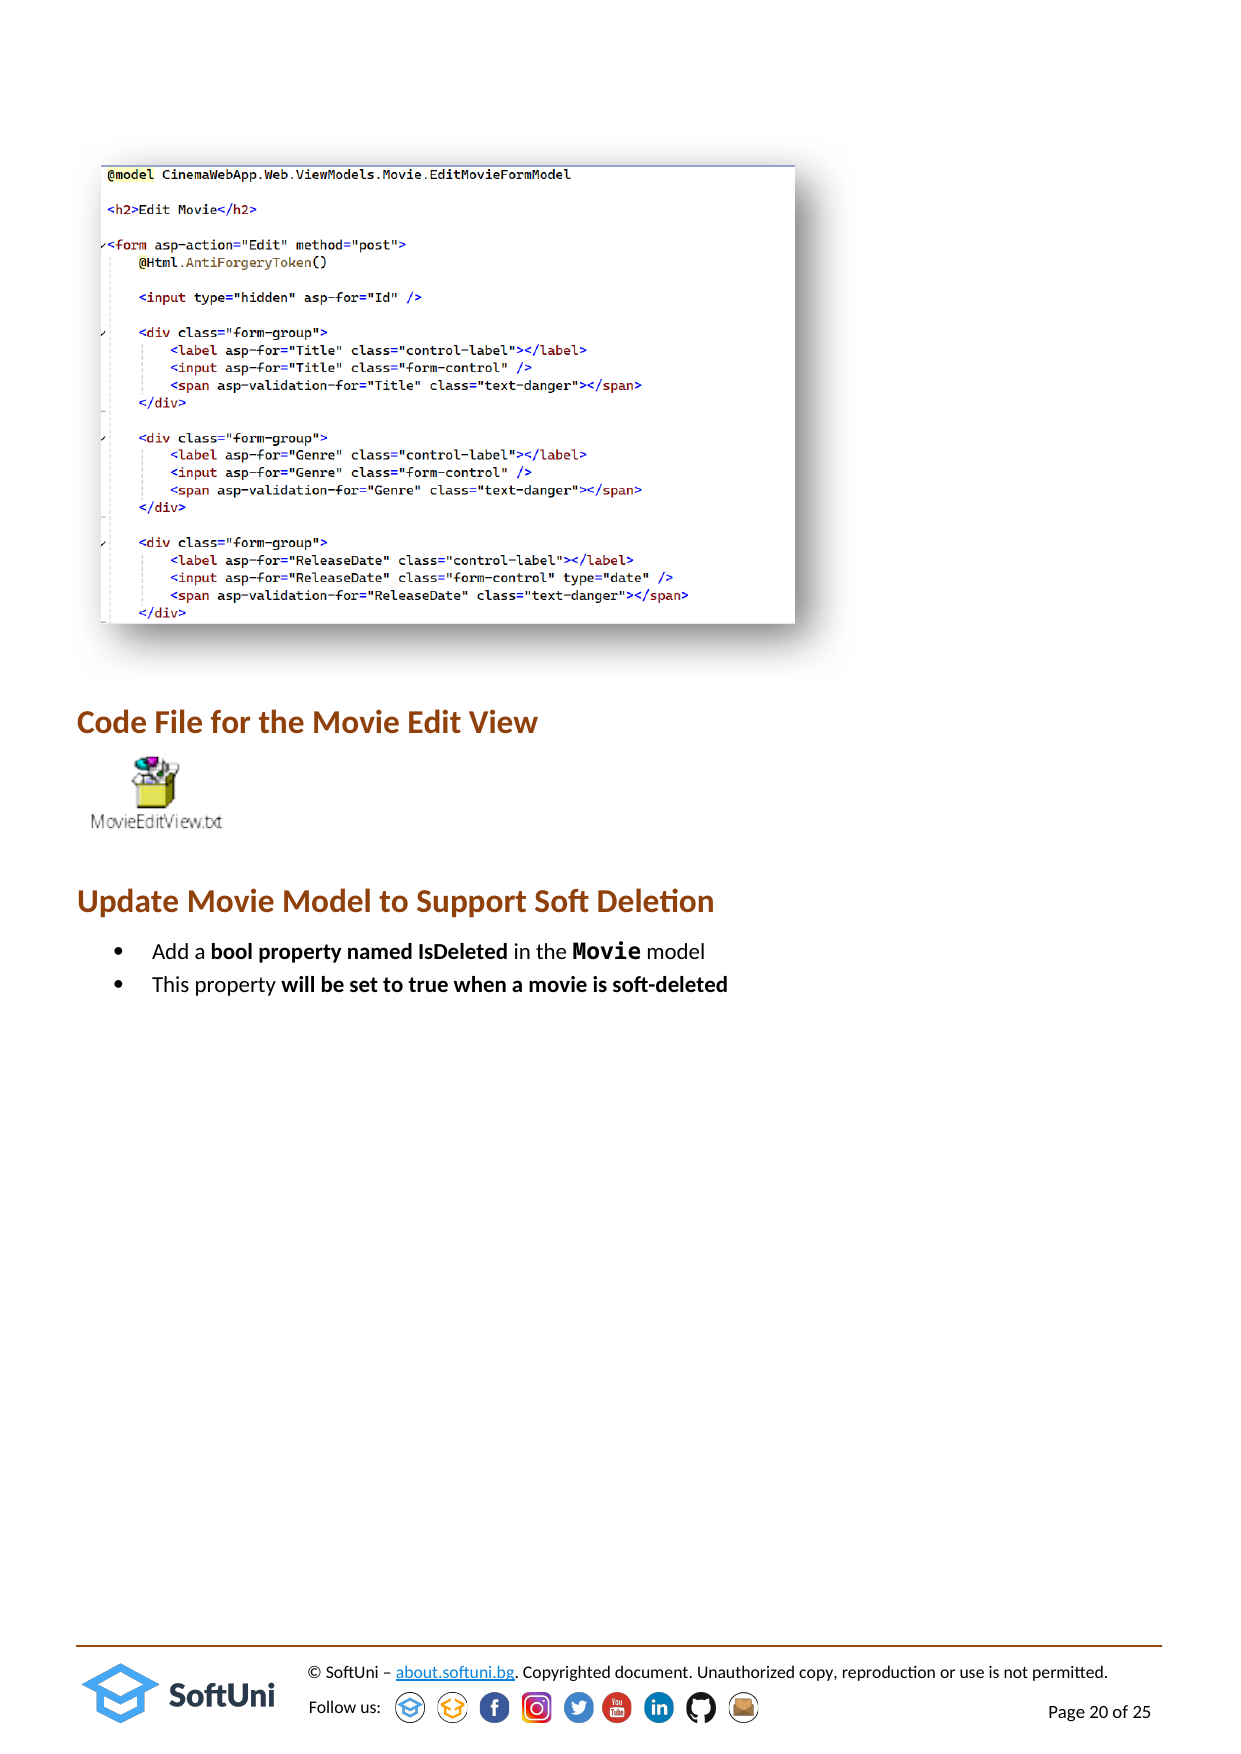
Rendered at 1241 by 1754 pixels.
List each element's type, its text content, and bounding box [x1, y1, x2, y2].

picture [728, 1692, 759, 1723]
picture [644, 1692, 653, 1701]
picture [658, 1705, 667, 1714]
picture [602, 1692, 632, 1723]
picture [522, 1692, 552, 1723]
picture [75, 1658, 281, 1729]
picture [395, 1692, 425, 1723]
picture [644, 1714, 653, 1723]
picture [665, 1714, 674, 1723]
picture [665, 1692, 674, 1701]
picture [564, 1692, 594, 1723]
picture [101, 165, 795, 624]
picture [437, 1692, 468, 1723]
picture [686, 1692, 716, 1723]
picture [479, 1692, 510, 1723]
list Add a bool property named IsDeleted in the Movie model [114, 935, 1163, 966]
subtitle Update Movie Model to Support Soft Deletion [77, 879, 1163, 920]
subtitle Code File for the Movie Edit View [77, 701, 1163, 741]
list This property will be set to true when a movie is soft-deleted [114, 971, 1163, 999]
